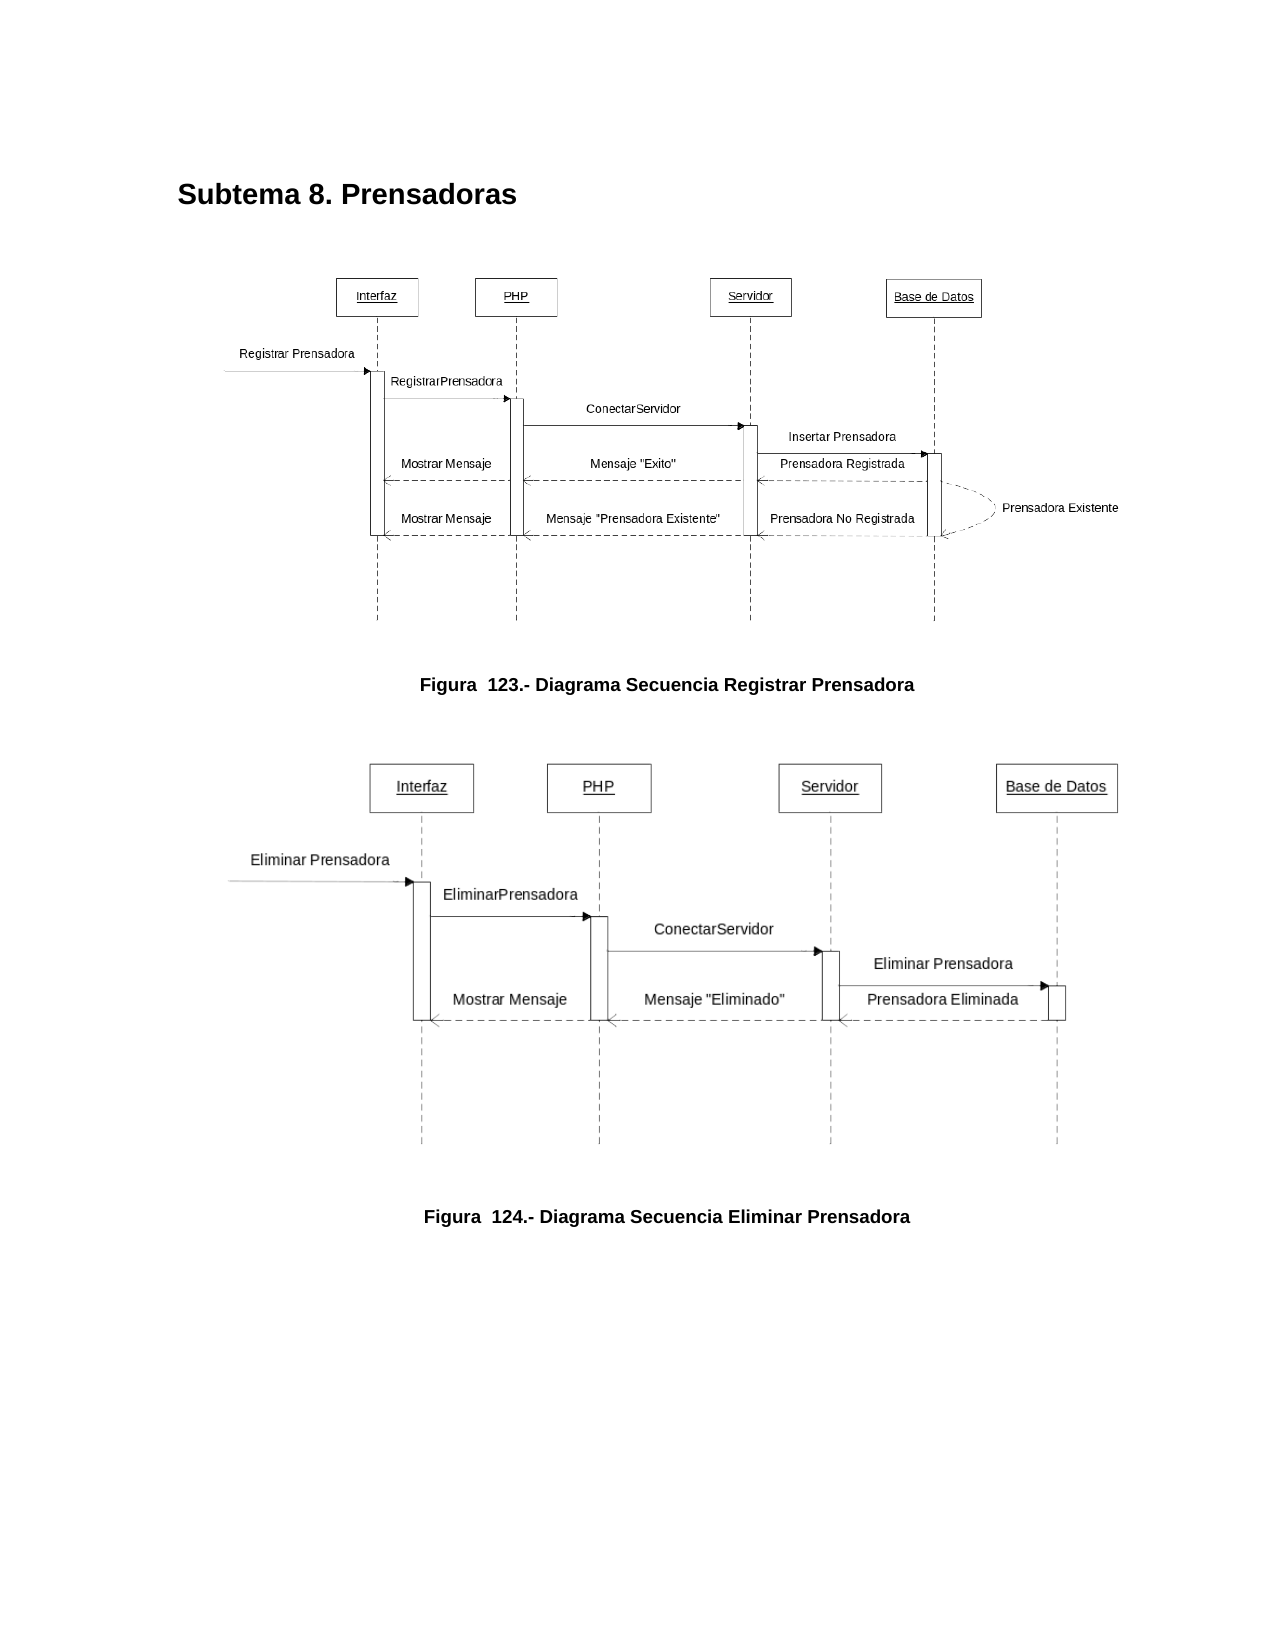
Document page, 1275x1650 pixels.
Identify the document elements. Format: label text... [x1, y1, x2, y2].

subtitle Subtema 8. Prensadoras [177, 177, 1157, 211]
